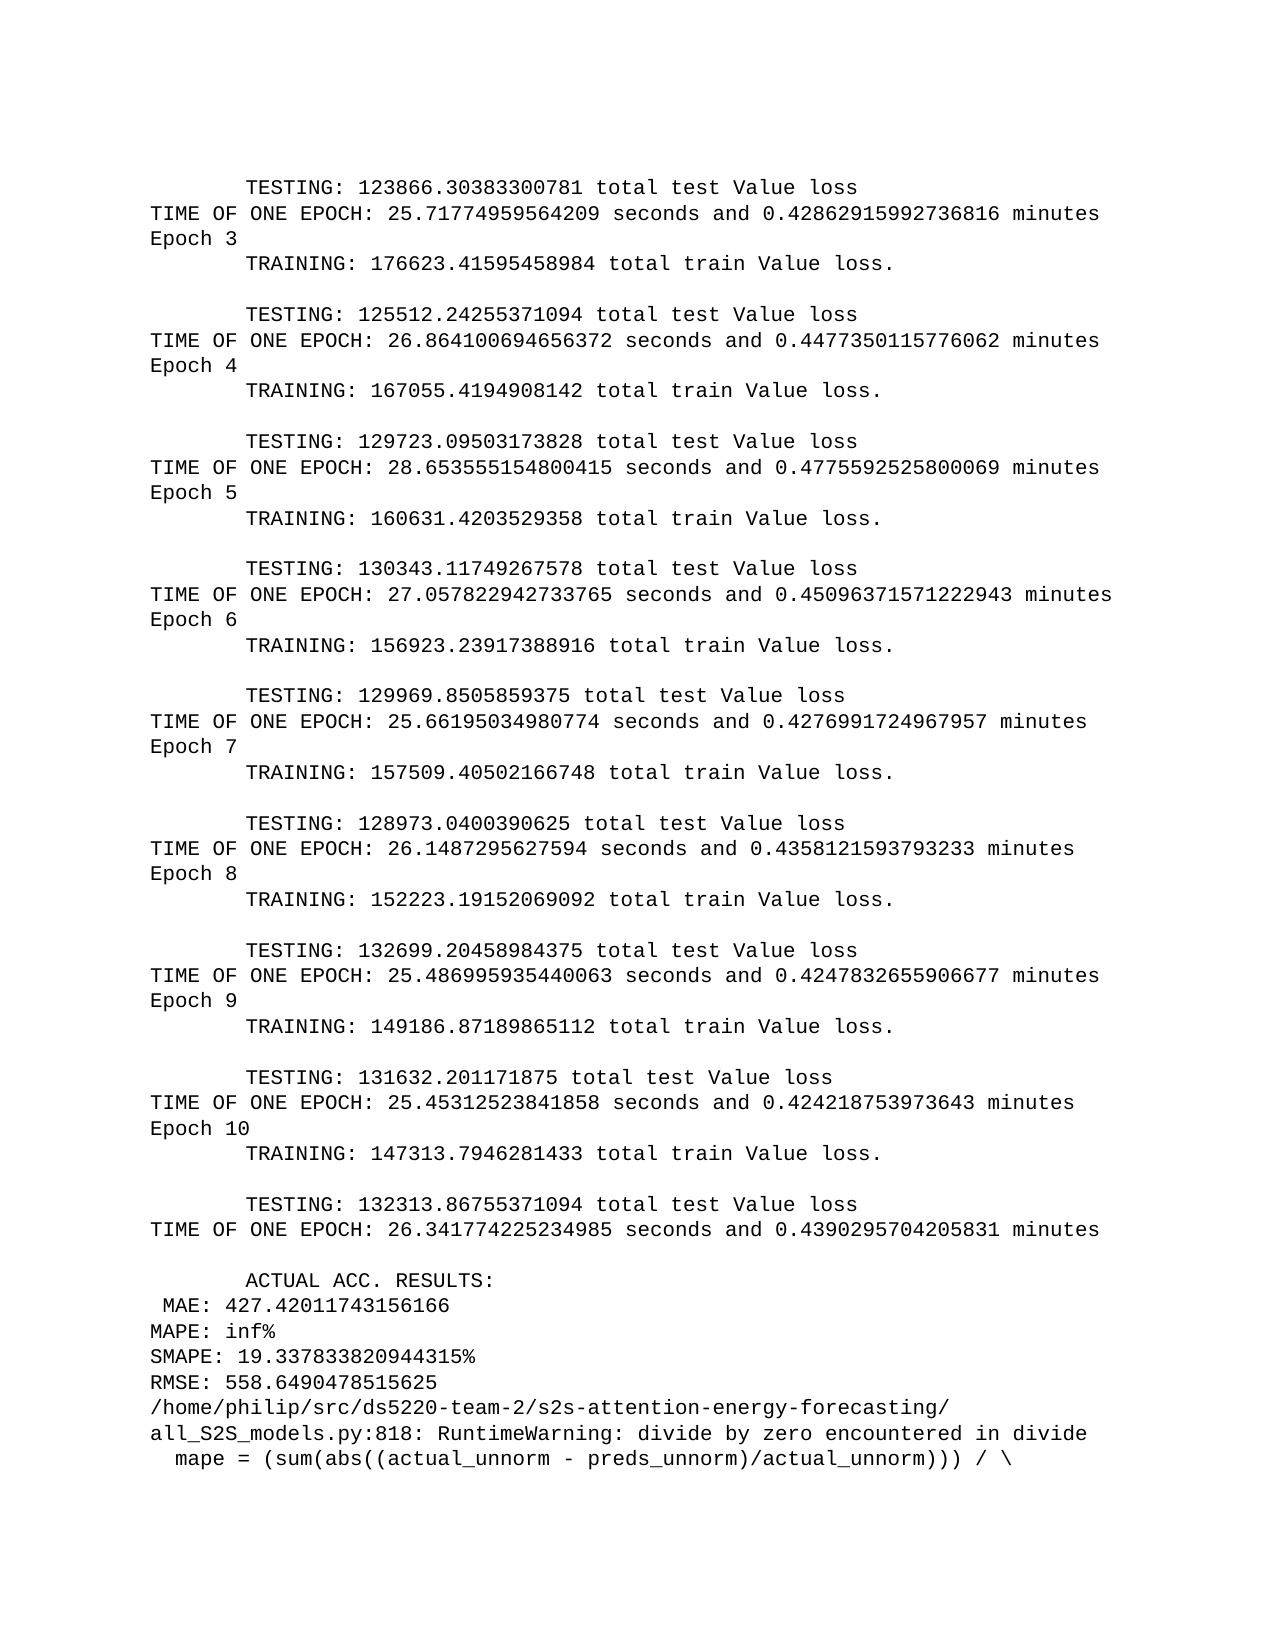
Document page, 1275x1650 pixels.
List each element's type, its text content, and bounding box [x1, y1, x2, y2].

text Epoch 10 [150, 1116, 1125, 1141]
text TIME OF ONE EPOCH: 25.66195034980774 seconds and 0.4276991724967957 minutes [150, 709, 1125, 734]
text Epoch 4 [150, 353, 1125, 379]
text MAPE: inf% [150, 1319, 1125, 1344]
text RMSE: 558.6490478515625 [150, 1370, 1125, 1395]
text TIME OF ONE EPOCH: 27.057822942733765 seconds and 0.45096371571222943 minutes [150, 582, 1125, 607]
text TIME OF ONE EPOCH: 26.1487295627594 seconds and 0.4358121593793233 minutes [150, 836, 1125, 862]
text TESTING: 128973.0400390625 total test Value loss [150, 811, 1125, 836]
text TIME OF ONE EPOCH: 26.341774225234985 seconds and 0.4390295704205831 minutes [150, 1217, 1125, 1243]
text TRAINING: 147313.7946281433 total train Value loss. [150, 1141, 1125, 1167]
text TESTING: 131632.201171875 total test Value loss [150, 1065, 1125, 1090]
text mape = (sum(abs((actual_unnorm - preds_unnorm)/actual_unnorm))) / \ [150, 1446, 1125, 1472]
text TRAINING: 156923.23917388916 total train Value loss. [150, 633, 1125, 658]
text Epoch 5 [150, 480, 1125, 506]
text TIME OF ONE EPOCH: 25.486995935440063 seconds and 0.4247832655906677 minutes [150, 963, 1125, 989]
text /home/philip/src/ds5220-team-2/s2s-attention-energy-forecasting/all_S2S_models.py:818: RuntimeWarning: divide by zero encountered in divide [150, 1395, 1125, 1446]
text SMAPE: 19.337833820944315% [150, 1344, 1125, 1370]
text TESTING: 129723.09503173828 total test Value loss [150, 429, 1125, 455]
text TESTING: 132699.20458984375 total test Value loss [150, 938, 1125, 963]
text Epoch 3 [150, 226, 1125, 252]
text TRAINING: 149186.87189865112 total train Value loss. [150, 1014, 1125, 1039]
text TRAINING: 176623.41595458984 total train Value loss. [150, 252, 1125, 277]
text TIME OF ONE EPOCH: 28.653555154800415 seconds and 0.4775592525800069 minutes [150, 455, 1125, 480]
text TESTING: 129969.8505859375 total test Value loss [150, 684, 1125, 709]
text Epoch 9 [150, 989, 1125, 1014]
text TRAINING: 152223.19152069092 total train Value loss. [150, 887, 1125, 912]
text TRAINING: 167055.4194908142 total train Value loss. [150, 379, 1125, 404]
text TESTING: 132313.86755371094 total test Value loss [150, 1192, 1125, 1217]
text MAE: 427.42011743156166 [150, 1294, 1125, 1319]
text TIME OF ONE EPOCH: 25.45312523841858 seconds and 0.424218753973643 minutes [150, 1090, 1125, 1116]
text TRAINING: 160631.4203529358 total train Value loss. [150, 506, 1125, 531]
text Epoch 8 [150, 862, 1125, 887]
text TESTING: 123866.30383300781 total test Value loss [150, 175, 1125, 201]
text Epoch 7 [150, 734, 1125, 760]
text TIME OF ONE EPOCH: 25.71774959564209 seconds and 0.42862915992736816 minutes [150, 201, 1125, 226]
text TESTING: 130343.11749267578 total test Value loss [150, 557, 1125, 582]
text TESTING: 125512.24255371094 total test Value loss [150, 302, 1125, 328]
text Epoch 6 [150, 607, 1125, 633]
text ACTUAL ACC. RESULTS: [150, 1268, 1125, 1294]
text TIME OF ONE EPOCH: 26.864100694656372 seconds and 0.4477350115776062 minutes [150, 328, 1125, 353]
text TRAINING: 157509.40502166748 total train Value loss. [150, 760, 1125, 785]
